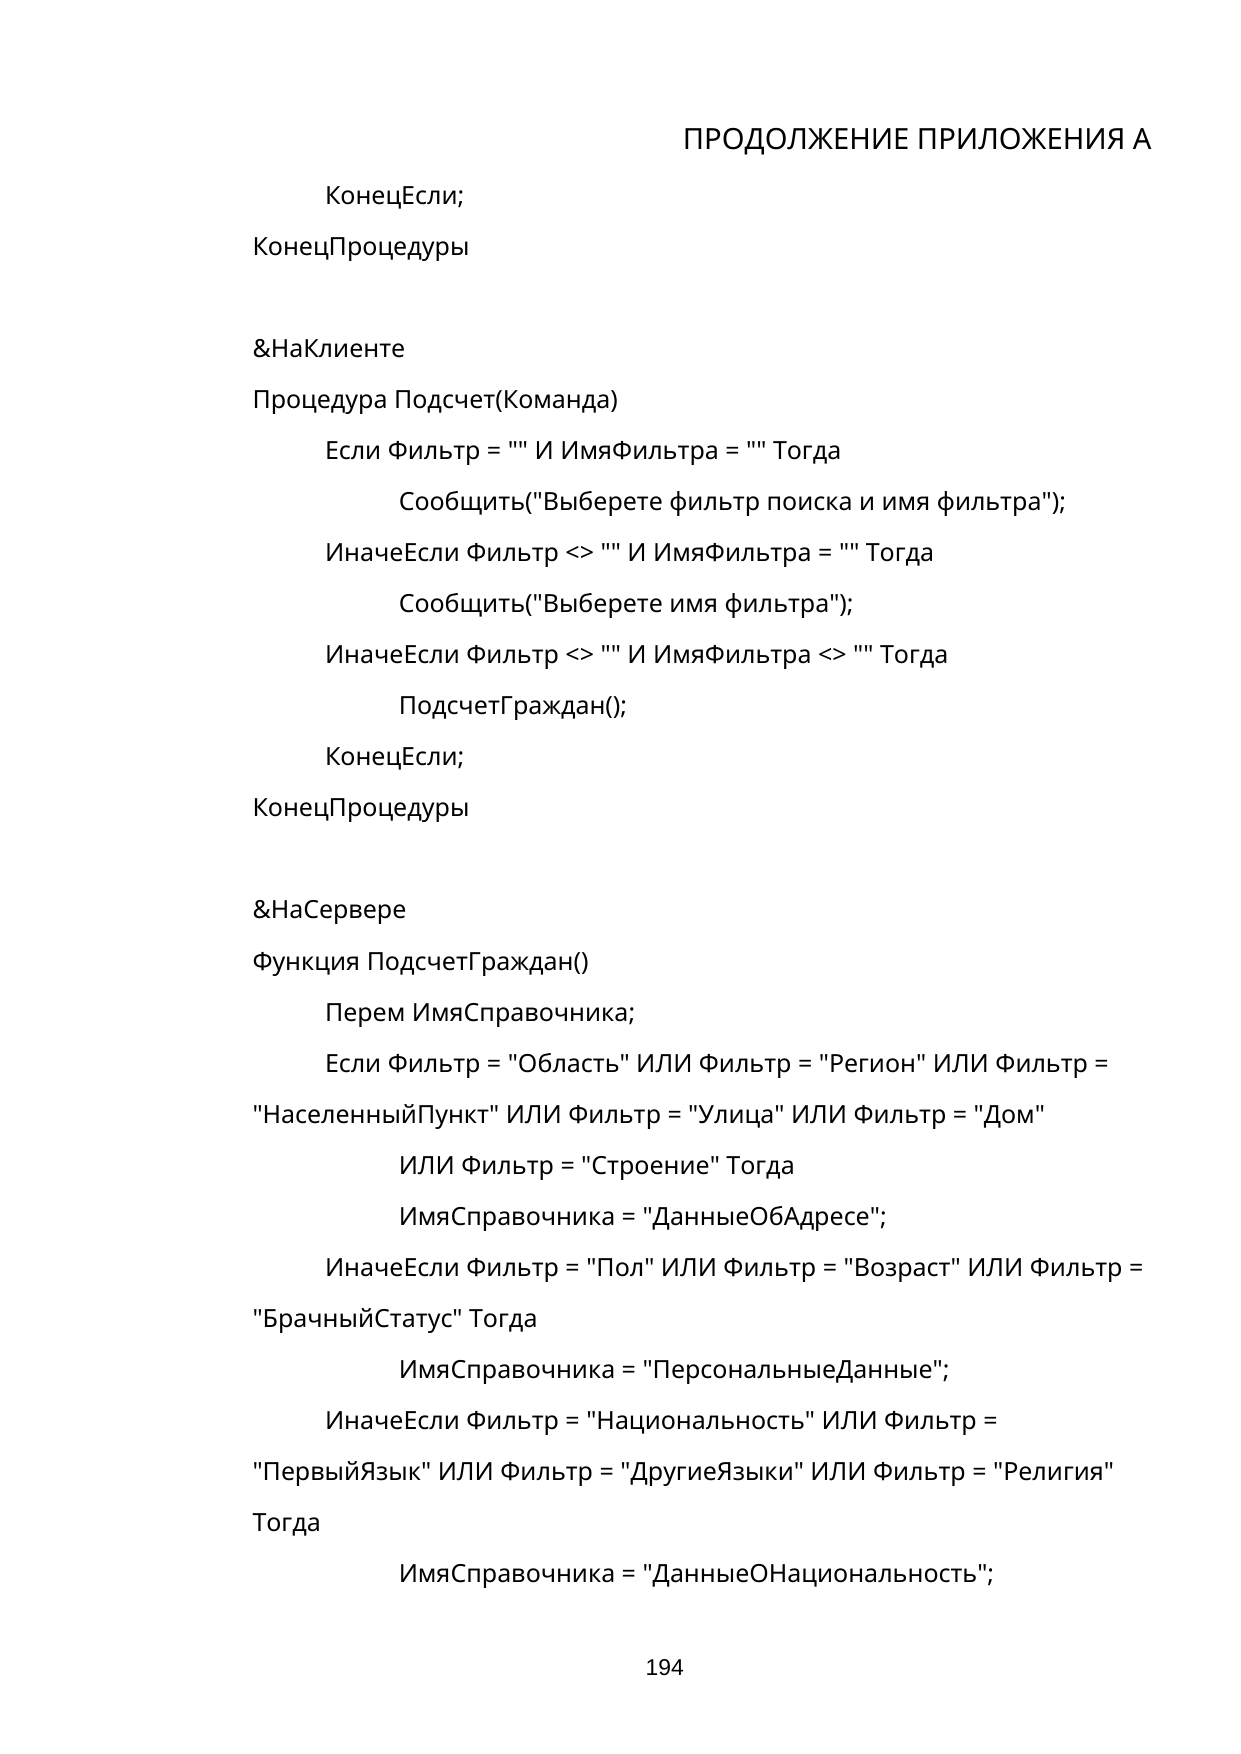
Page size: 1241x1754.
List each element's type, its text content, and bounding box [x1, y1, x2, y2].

list КонецЕсли; [252, 739, 1152, 773]
list ИначеЕсли Фильтр = "Национальность" ИЛИ Фильтр = "ПервыйЯзык" ИЛИ Фильтр = "ДругиеЯзыки" ИЛИ Фильтр = "Религия" Тогда [252, 1403, 1152, 1539]
list Процедура Подсчет(Команда) [252, 382, 1152, 416]
list ПодсчетГраждан(); [252, 688, 1152, 722]
list ИмяСправочника = "ПерсональныеДанные"; [252, 1352, 1152, 1386]
list ИначеЕсли Фильтр <> "" И ИмяФильтра <> "" Тогда [252, 637, 1152, 671]
list &НаСервере [252, 892, 1152, 926]
list Сообщить("Выберете имя фильтра"); [252, 586, 1152, 620]
list КонецЕсли; [252, 178, 1152, 212]
list Сообщить("Выберете фильтр поиска и имя фильтра"); [252, 484, 1152, 518]
list Если Фильтр = "" И ИмяФильтра = "" Тогда [252, 433, 1152, 467]
list ИЛИ Фильтр = "Строение" Тогда [252, 1147, 1152, 1181]
list КонецПроцедуры [252, 790, 1152, 824]
list Функция ПодсчетГраждан() [252, 943, 1152, 977]
list Если Фильтр = "Область" ИЛИ Фильтр = "Регион" ИЛИ Фильтр = "НаселенныйПункт" ИЛИ Фильтр = "Улица" ИЛИ Фильтр = "Дом" [252, 1045, 1152, 1130]
list ИмяСправочника = "ДанныеОбАдресе"; [252, 1198, 1152, 1232]
list КонецПроцедуры [252, 229, 1152, 263]
list ПРОДОЛЖЕНИЕ ПРИЛОЖЕНИЯ А [177, 118, 1152, 158]
list ИмяСправочника = "ДанныеОНациональность"; [252, 1556, 1152, 1590]
list Перем ИмяСправочника; [252, 994, 1152, 1028]
list ИначеЕсли Фильтр = "Пол" ИЛИ Фильтр = "Возраст" ИЛИ Фильтр = "БрачныйСтатус" Тогда [252, 1249, 1152, 1334]
list &НаКлиенте [252, 331, 1152, 365]
list ИначеЕсли Фильтр <> "" И ИмяФильтра = "" Тогда [252, 535, 1152, 569]
